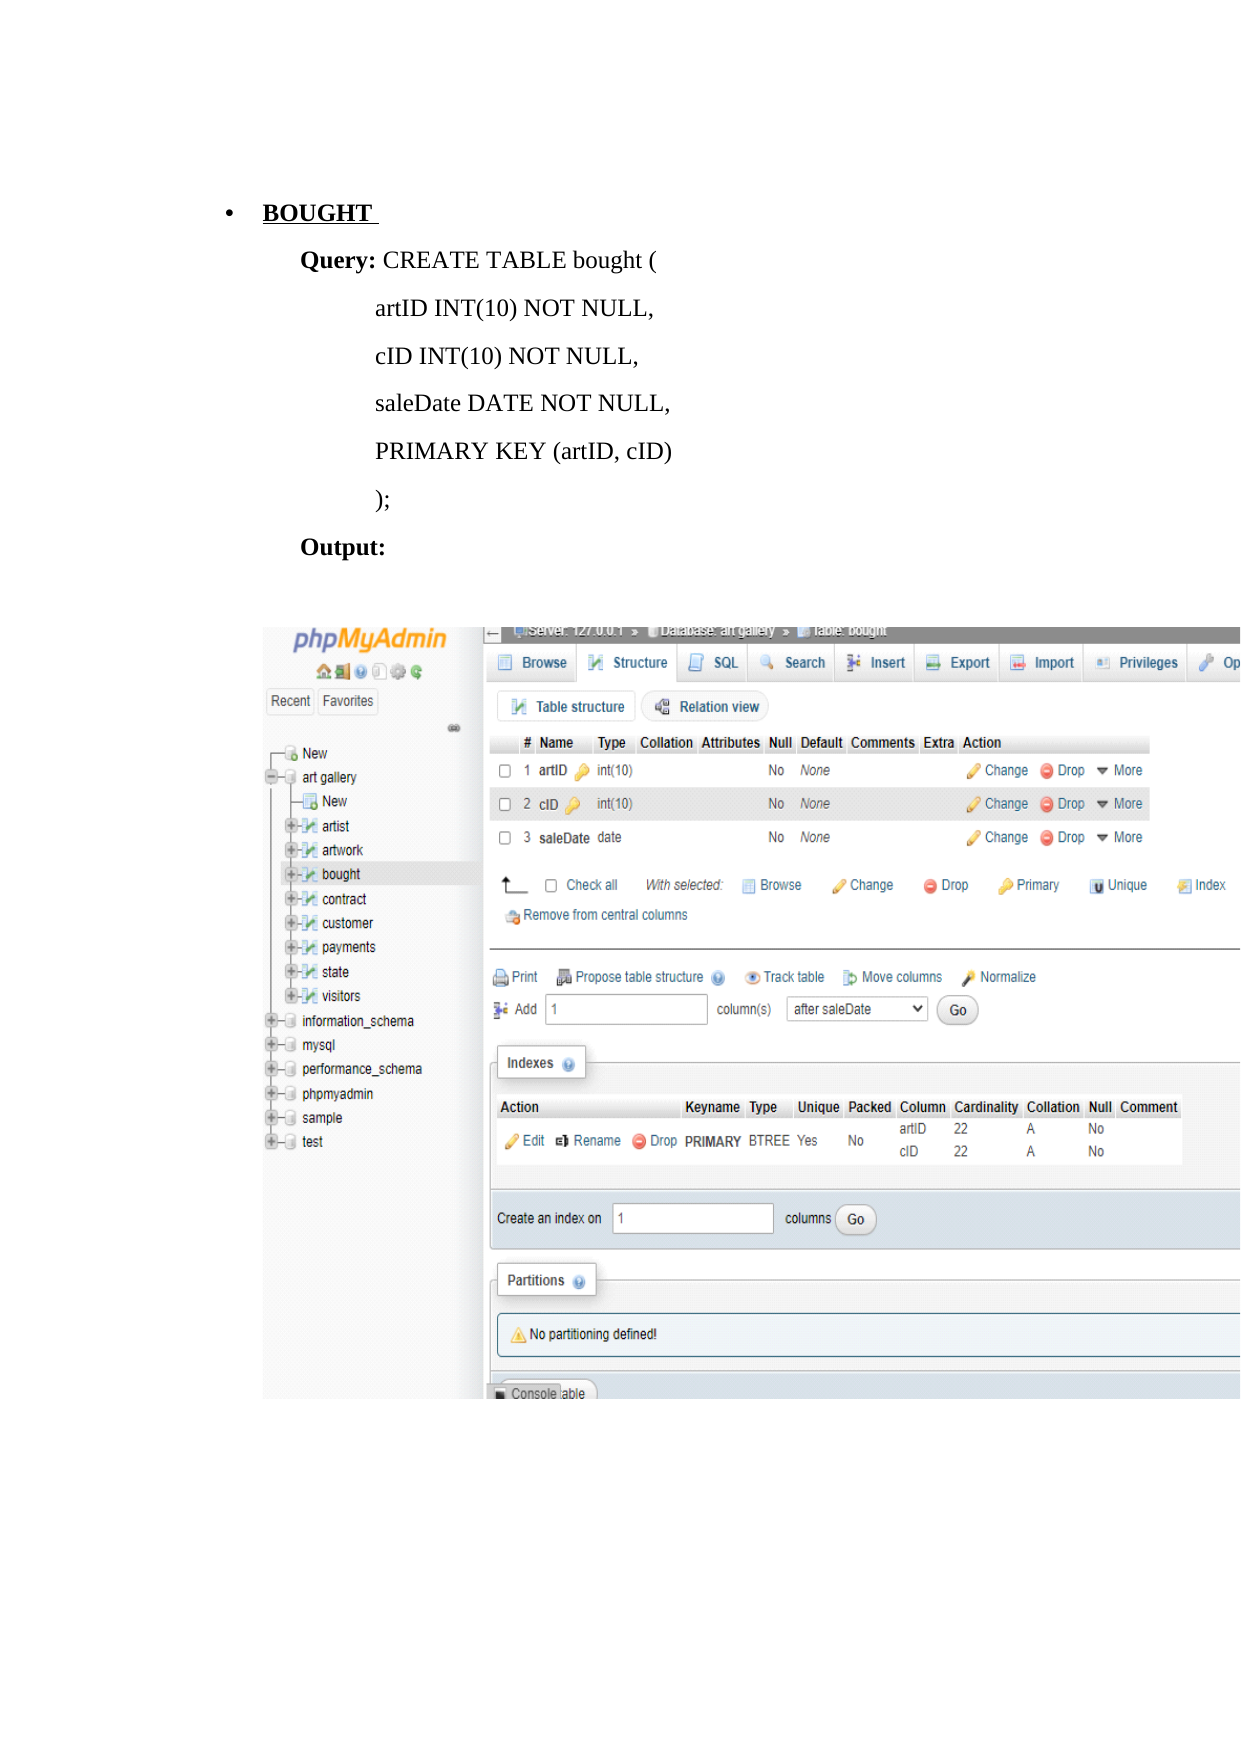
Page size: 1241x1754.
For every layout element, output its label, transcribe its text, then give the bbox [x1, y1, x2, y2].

text saleDate DATE NOT NULL, [262, 388, 1090, 417]
list BOUGHT [225, 198, 1090, 226]
text Output: [262, 532, 1090, 560]
text Query: CREATE TABLE bought ( [262, 245, 1090, 274]
text ); [262, 484, 1090, 513]
text PRIMARY KEY (artID, cID) [262, 436, 1090, 465]
picture [262, 627, 1241, 1399]
text cID INT(10) NOT NULL, [262, 341, 1090, 369]
text artID INT(10) NOT NULL, [262, 293, 1090, 322]
